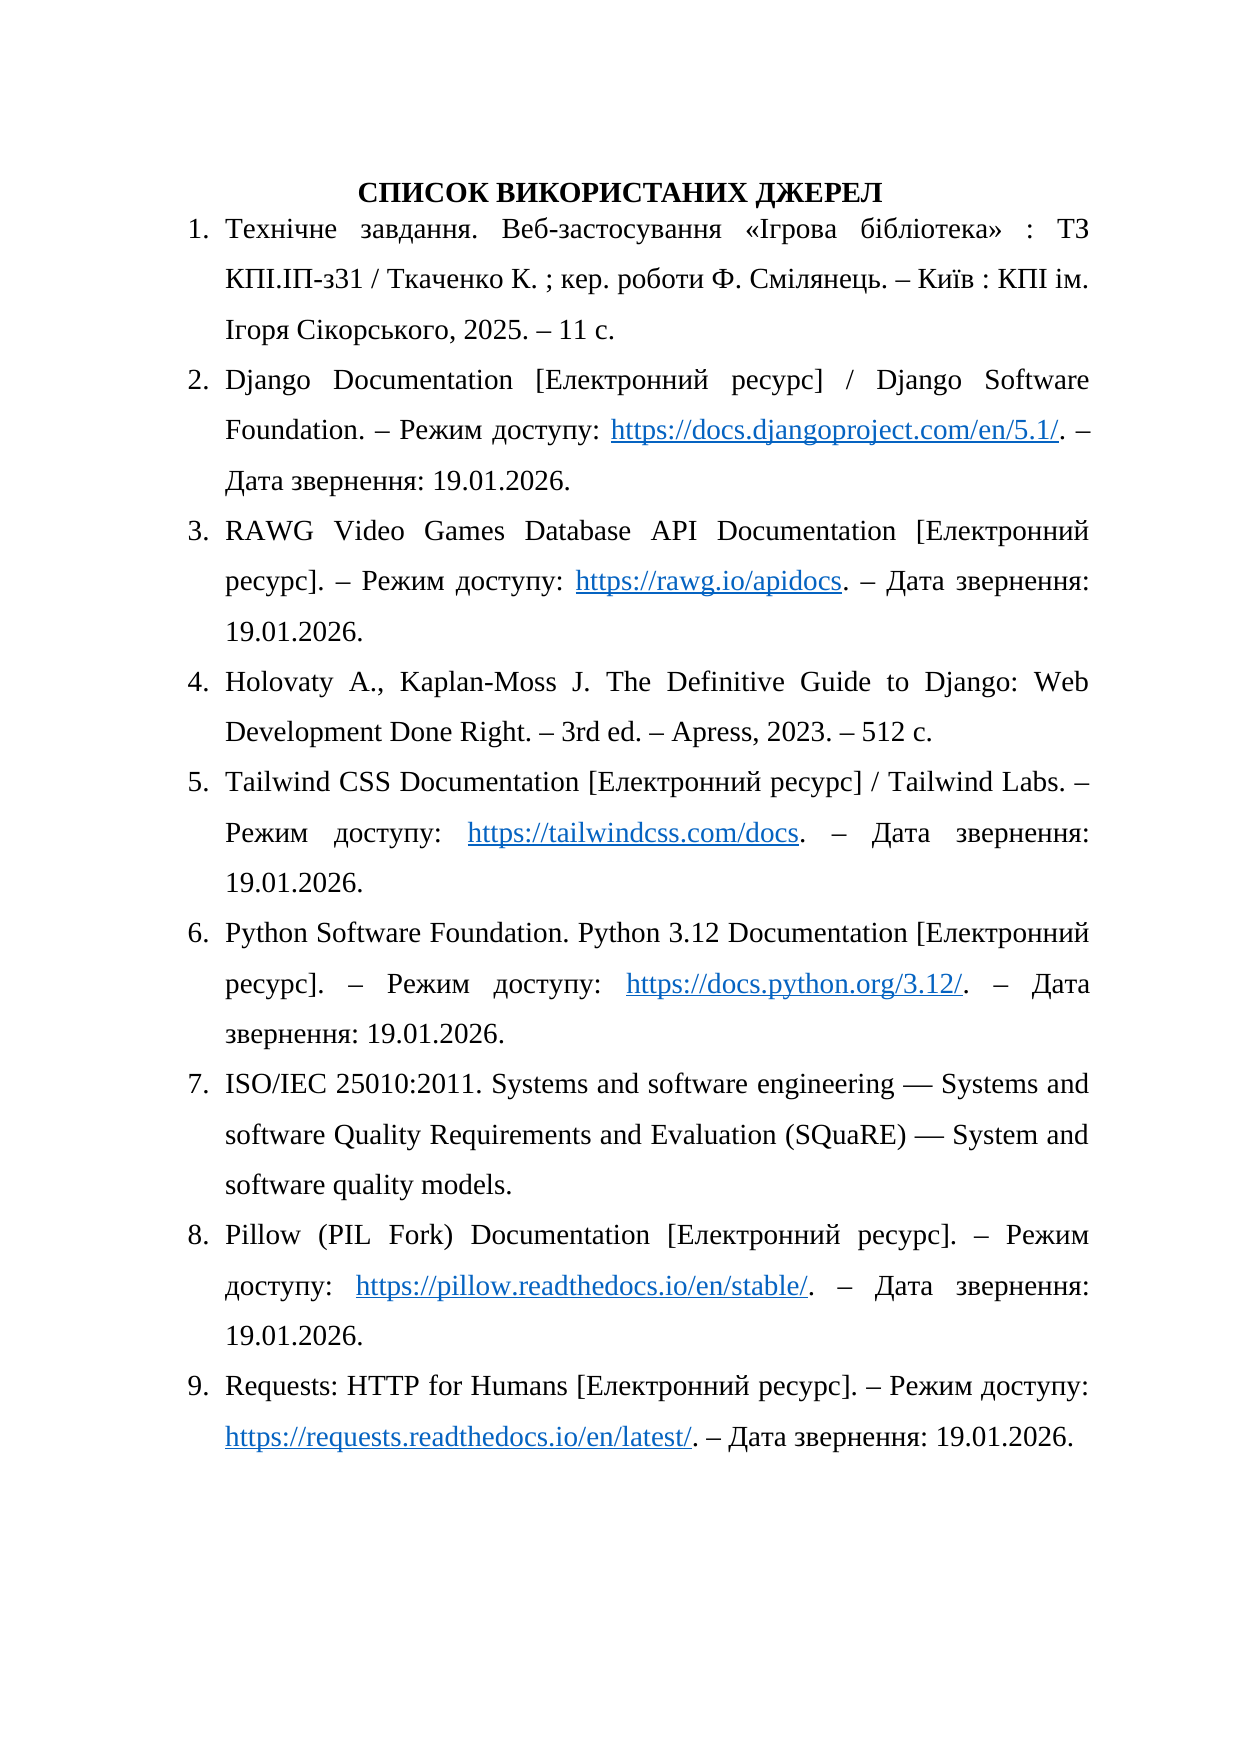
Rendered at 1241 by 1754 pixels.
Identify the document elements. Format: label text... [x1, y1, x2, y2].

list Pillow (PIL Fork) Documentation [Електронний ресурс]. – Режим доступу: https://pillow.readthedocs.io/en/stable/. – Дата звернення: 19.01.2026. [187, 1217, 1090, 1352]
list Tailwind CSS Documentation [Електронний ресурс] / Tailwind Labs. – Режим доступу: https://tailwindcss.com/docs. – Дата звернення: 19.01.2026. [187, 764, 1090, 899]
list Holovaty A., Kaplan-Moss J. The Definitive Guide to Django: Web Development Done Right. – 3rd ed. – Apress, 2023. – 512 с. [187, 664, 1090, 748]
list Технічне завдання. Веб-застосування «Ігрова бібліотека» : ТЗ КПІ.ІП-з31 / Ткаченко К. ; кер. роботи Ф. Смілянець. – Київ : КПІ ім. Ігоря Сікорського, 2025. – 11 с. [187, 211, 1090, 345]
list Requests: HTTP for Humans [Електронний ресурс]. – Режим доступу: https://requests.readthedocs.io/en/latest/. – Дата звернення: 19.01.2026. [187, 1368, 1090, 1452]
list Django Documentation [Електронний ресурс] / Django Software Foundation. – Режим доступу: https://docs.djangoproject.com/en/5.1/. – Дата звернення: 19.01.2026. [187, 362, 1090, 496]
list RAWG Video Games Database API Documentation [Електронний ресурс]. – Режим доступу: https://rawg.io/apidocs. – Дата звернення: 19.01.2026. [187, 513, 1090, 647]
list Python Software Foundation. Python 3.12 Documentation [Електронний ресурс]. – Режим доступу: https://docs.python.org/3.12/. – Дата звернення: 19.01.2026. [187, 916, 1090, 1050]
list ISO/IEC 25010:2011. Systems and software engineering — Systems and software Quality Requirements and Evaluation (SQuaRE) — System and software quality models. [187, 1066, 1090, 1201]
subtitle СПИСОК ВИКОРИСТАНИХ ДЖЕРЕЛ [150, 175, 1090, 208]
